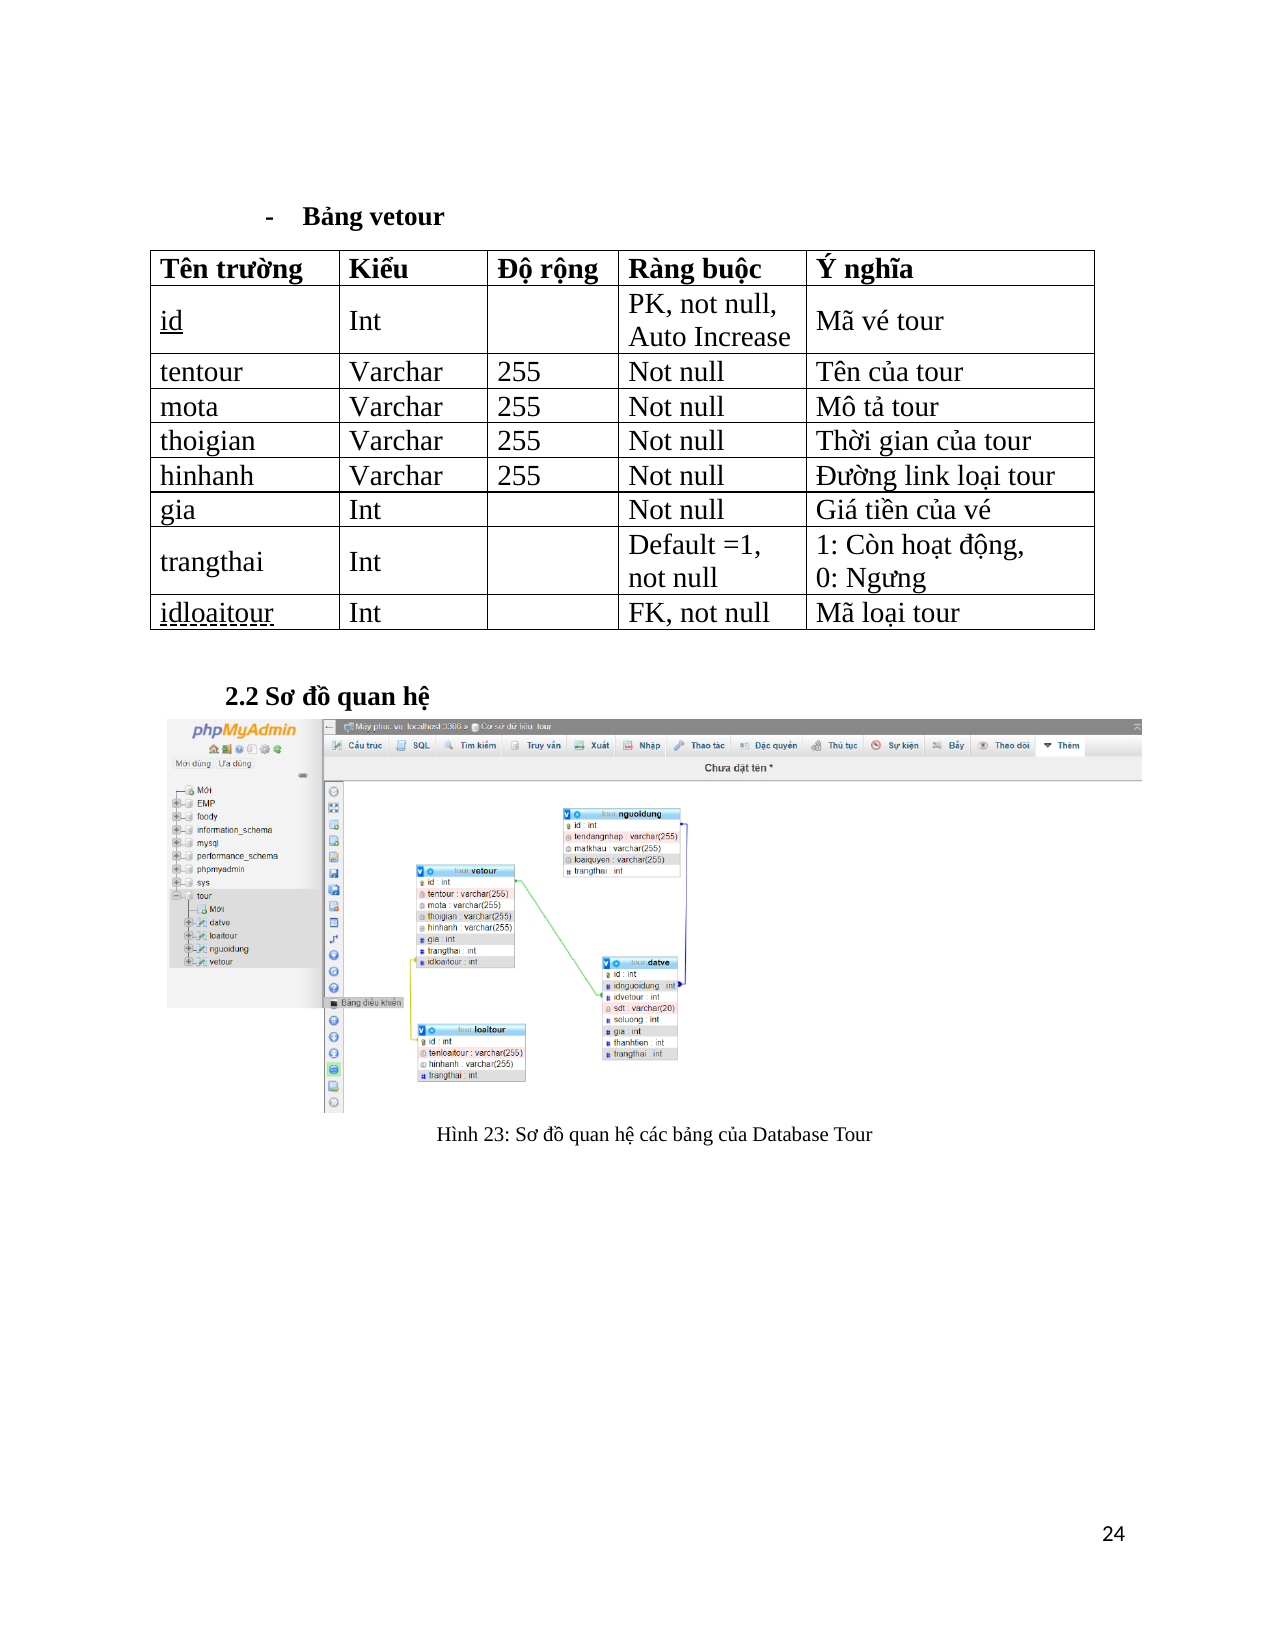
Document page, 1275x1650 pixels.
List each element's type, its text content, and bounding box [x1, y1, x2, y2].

table_cell Mã loại tour [807, 595, 1094, 629]
list Bảng vetour [265, 200, 1125, 231]
table_cell FK, not null [619, 595, 806, 629]
table_cell mota [151, 389, 339, 422]
table_cell Not null [619, 354, 806, 388]
table_cell thoigian [151, 423, 339, 457]
table_cell 255 [488, 458, 618, 491]
table_cell Giá tiền của vé [807, 493, 1094, 526]
table_cell Tên của tour [807, 354, 1094, 388]
table_cell 255 [488, 354, 618, 388]
table_cell Mô tả tour [807, 389, 1094, 422]
table_header Kiểu [340, 251, 487, 285]
table_cell [488, 493, 618, 526]
table_cell Varchar [340, 389, 487, 422]
table_cell Default =1, not null [619, 527, 806, 594]
table_cell [488, 286, 618, 353]
table_header Độ rộng [488, 251, 618, 285]
table_cell Not null [619, 389, 806, 422]
table_cell Mã vé tour [807, 286, 1094, 353]
table_cell Not null [619, 458, 806, 491]
table_cell Varchar [340, 458, 487, 491]
table_cell tentour [151, 354, 339, 388]
table_cell Varchar [340, 354, 487, 388]
picture [167, 719, 1142, 1113]
table_header Tên trường [151, 251, 339, 285]
table_cell idloaitour [151, 595, 339, 629]
table_cell gia [151, 493, 339, 526]
table_cell Varchar [340, 423, 487, 457]
table_cell trangthai [151, 527, 339, 594]
table_cell Int [340, 493, 487, 526]
list Sơ đồ quan hệ [225, 680, 1125, 711]
table_cell PK, not null, Auto Increase [619, 286, 806, 353]
table_cell 255 [488, 389, 618, 422]
table_cell 1: Còn hoạt động, 0: Ngưng [807, 527, 1094, 594]
table_header Ràng buộc [619, 251, 806, 285]
table_cell Đường link loại tour [807, 458, 1094, 491]
table_cell 255 [488, 423, 618, 457]
table_cell [488, 527, 618, 594]
table_cell Int [340, 527, 487, 594]
table_cell Not null [619, 423, 806, 457]
table_cell [488, 595, 618, 629]
table_cell id [151, 286, 339, 353]
table_cell Not null [619, 493, 806, 526]
table_cell hinhanh [151, 458, 339, 491]
table_header Ý nghĩa [807, 251, 1094, 285]
table_cell Thời gian của tour [807, 423, 1094, 457]
table_cell Int [340, 595, 487, 629]
table_cell Int [340, 286, 487, 353]
